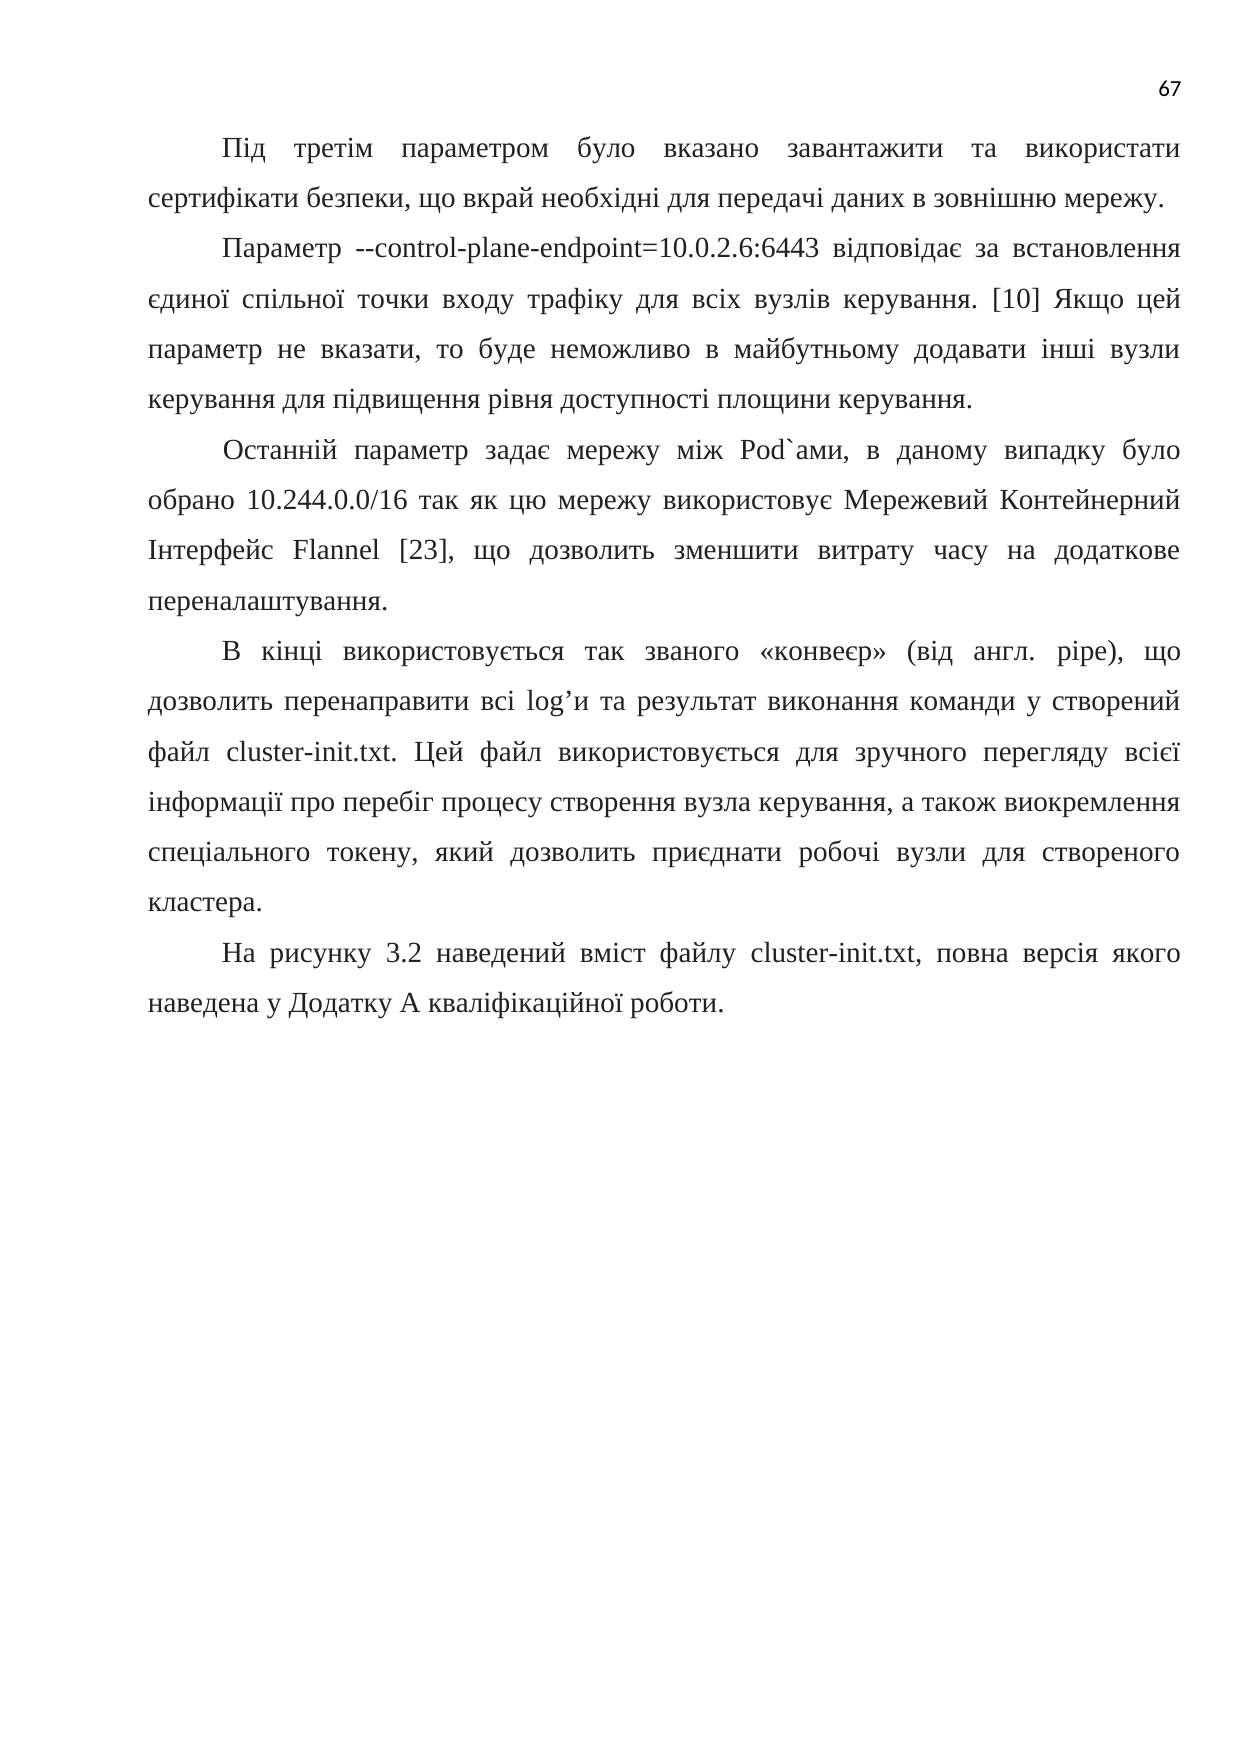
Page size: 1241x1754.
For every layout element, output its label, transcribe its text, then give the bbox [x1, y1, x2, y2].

text Під третім параметром було вказано завантажити та використати сертифікати безпеки, що вкрай необхідні для передачі даних в зовнішню мережу. [148, 130, 1181, 214]
text На рисунку 3.2 наведений вміст файлу cluster-init.txt, повна версія якого наведена у Додатку А кваліфікаційної роботи. [148, 935, 1181, 1019]
text Останній параметр задає мережу між Pod`ами, в даному випадку було обрано 10.244.0.0/16 так як цю мережу використовує Мережевий Контейнерний Інтерфейс Flannel [23], що дозволить зменшити витрату часу на додаткове переналаштування. [148, 432, 1181, 616]
text Параметр --control-plane-endpoint=10.0.2.6:6443 відповідає за встановлення єдиної спільної точки входу трафіку для всіх вузлів керування. [10] Якщо цей параметр не вказати, то буде неможливо в майбутньому додавати інші вузли керування для підвищення рівня доступності площини керування. [148, 231, 1181, 415]
text В кінці використовується так званого «конвеєр» (від англ. pipe), що дозволить перенаправити всі log’и та результат виконання команди у створений файл cluster-init.txt. Цей файл використовується для зручного перегляду всієї інформації про перебіг процесу створення вузла керування, а також виокремлення спеціального токену, який дозволить приєднати робочі вузли для створеного кластера. [148, 633, 1181, 918]
